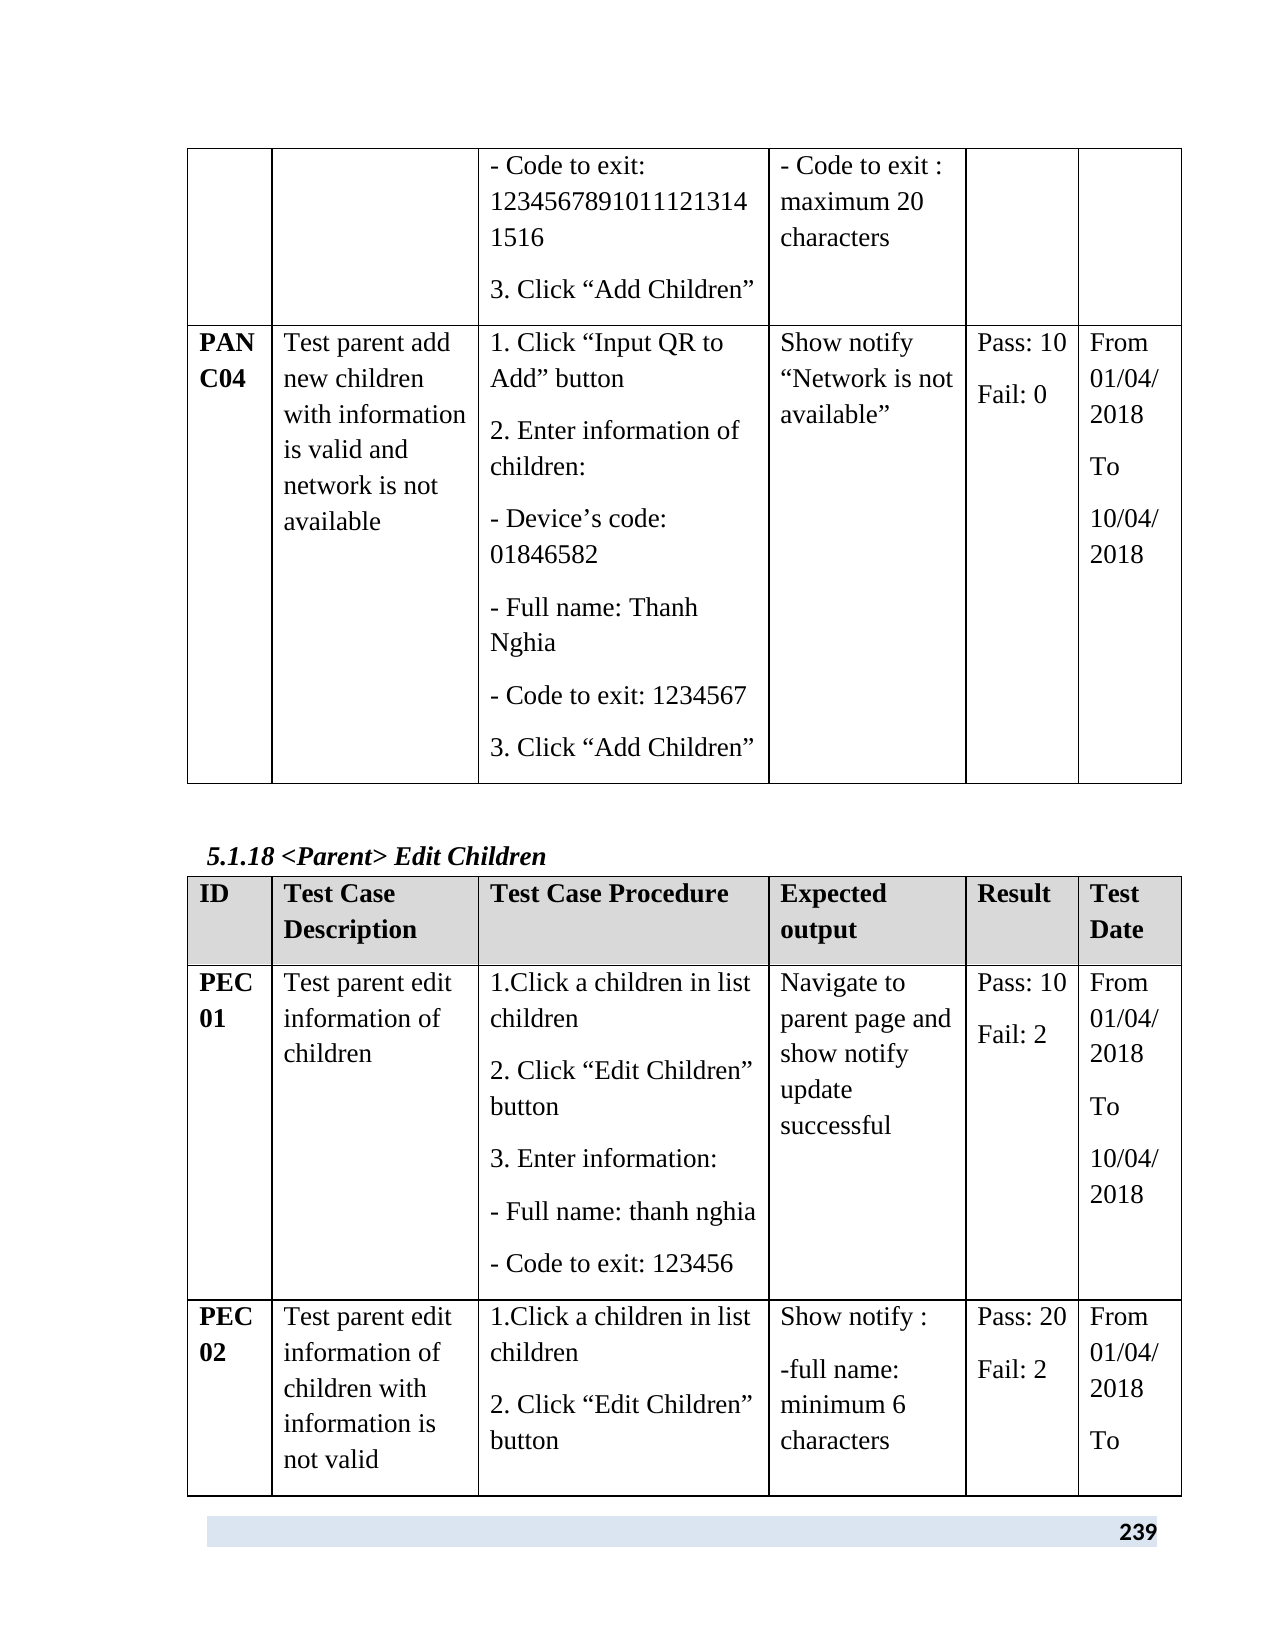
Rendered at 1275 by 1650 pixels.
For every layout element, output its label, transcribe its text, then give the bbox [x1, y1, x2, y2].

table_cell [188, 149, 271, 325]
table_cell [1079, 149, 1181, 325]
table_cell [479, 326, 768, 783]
subtitle 5.1.18 <Parent> Edit Children [207, 840, 1157, 872]
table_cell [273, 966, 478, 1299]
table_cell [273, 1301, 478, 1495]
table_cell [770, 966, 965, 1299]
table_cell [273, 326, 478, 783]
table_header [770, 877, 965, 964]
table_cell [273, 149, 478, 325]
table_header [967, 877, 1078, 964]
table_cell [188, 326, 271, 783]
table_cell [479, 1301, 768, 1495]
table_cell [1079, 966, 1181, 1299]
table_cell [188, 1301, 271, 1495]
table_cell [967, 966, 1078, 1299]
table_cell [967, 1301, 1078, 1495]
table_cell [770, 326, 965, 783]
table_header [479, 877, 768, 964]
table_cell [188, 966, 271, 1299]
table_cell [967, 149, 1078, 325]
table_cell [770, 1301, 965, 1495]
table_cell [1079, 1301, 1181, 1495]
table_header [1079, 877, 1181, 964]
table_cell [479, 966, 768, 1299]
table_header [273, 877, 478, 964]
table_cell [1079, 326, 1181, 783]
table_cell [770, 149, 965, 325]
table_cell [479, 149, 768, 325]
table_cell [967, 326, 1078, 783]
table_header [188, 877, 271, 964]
